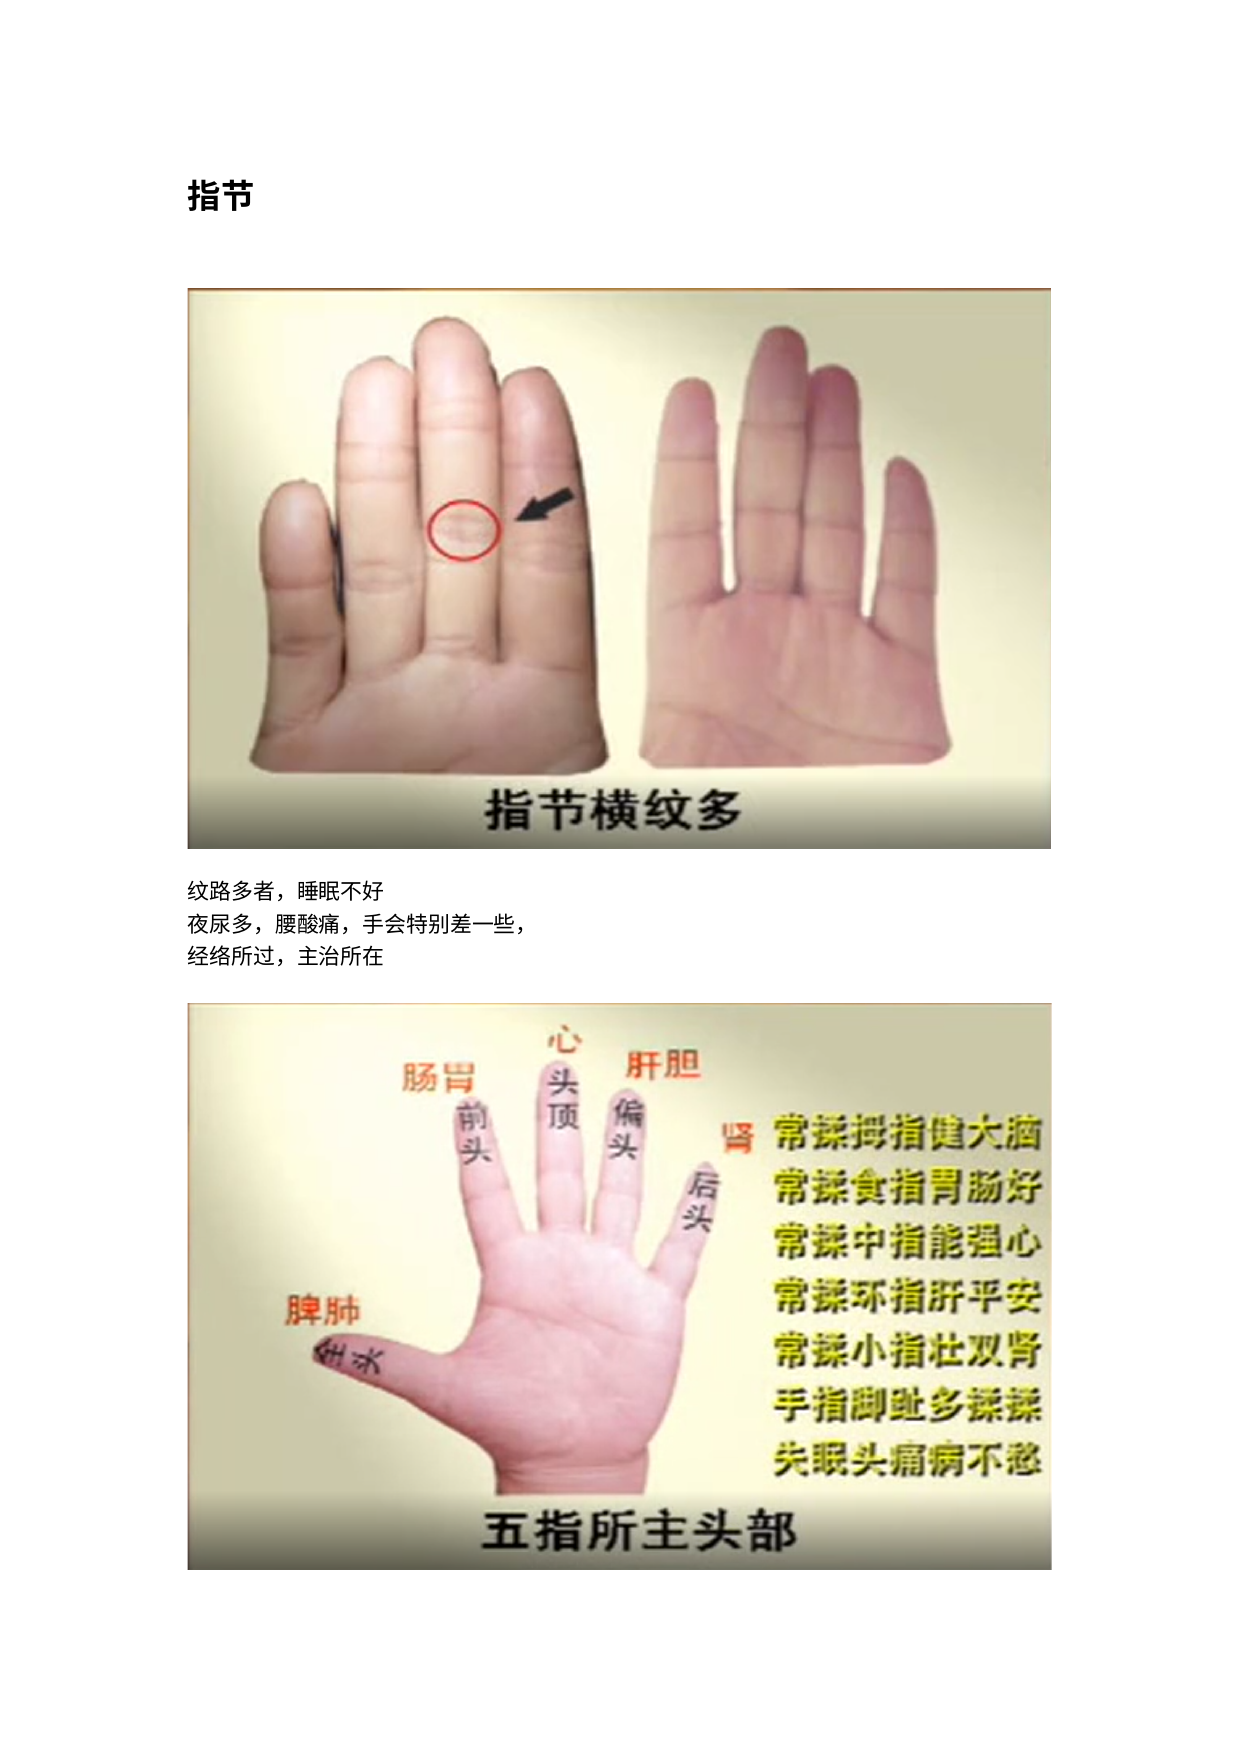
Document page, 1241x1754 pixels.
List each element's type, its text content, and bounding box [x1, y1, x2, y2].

subtitle 指节 [187, 162, 1053, 227]
text 经络所过，主治所在 [187, 939, 1053, 971]
text 纹路多者，睡眠不好 [187, 874, 1053, 906]
picture [187, 1003, 1052, 1570]
text 夜尿多，腰酸痛，手会特别差一些， [187, 906, 1053, 939]
picture [187, 288, 1051, 849]
